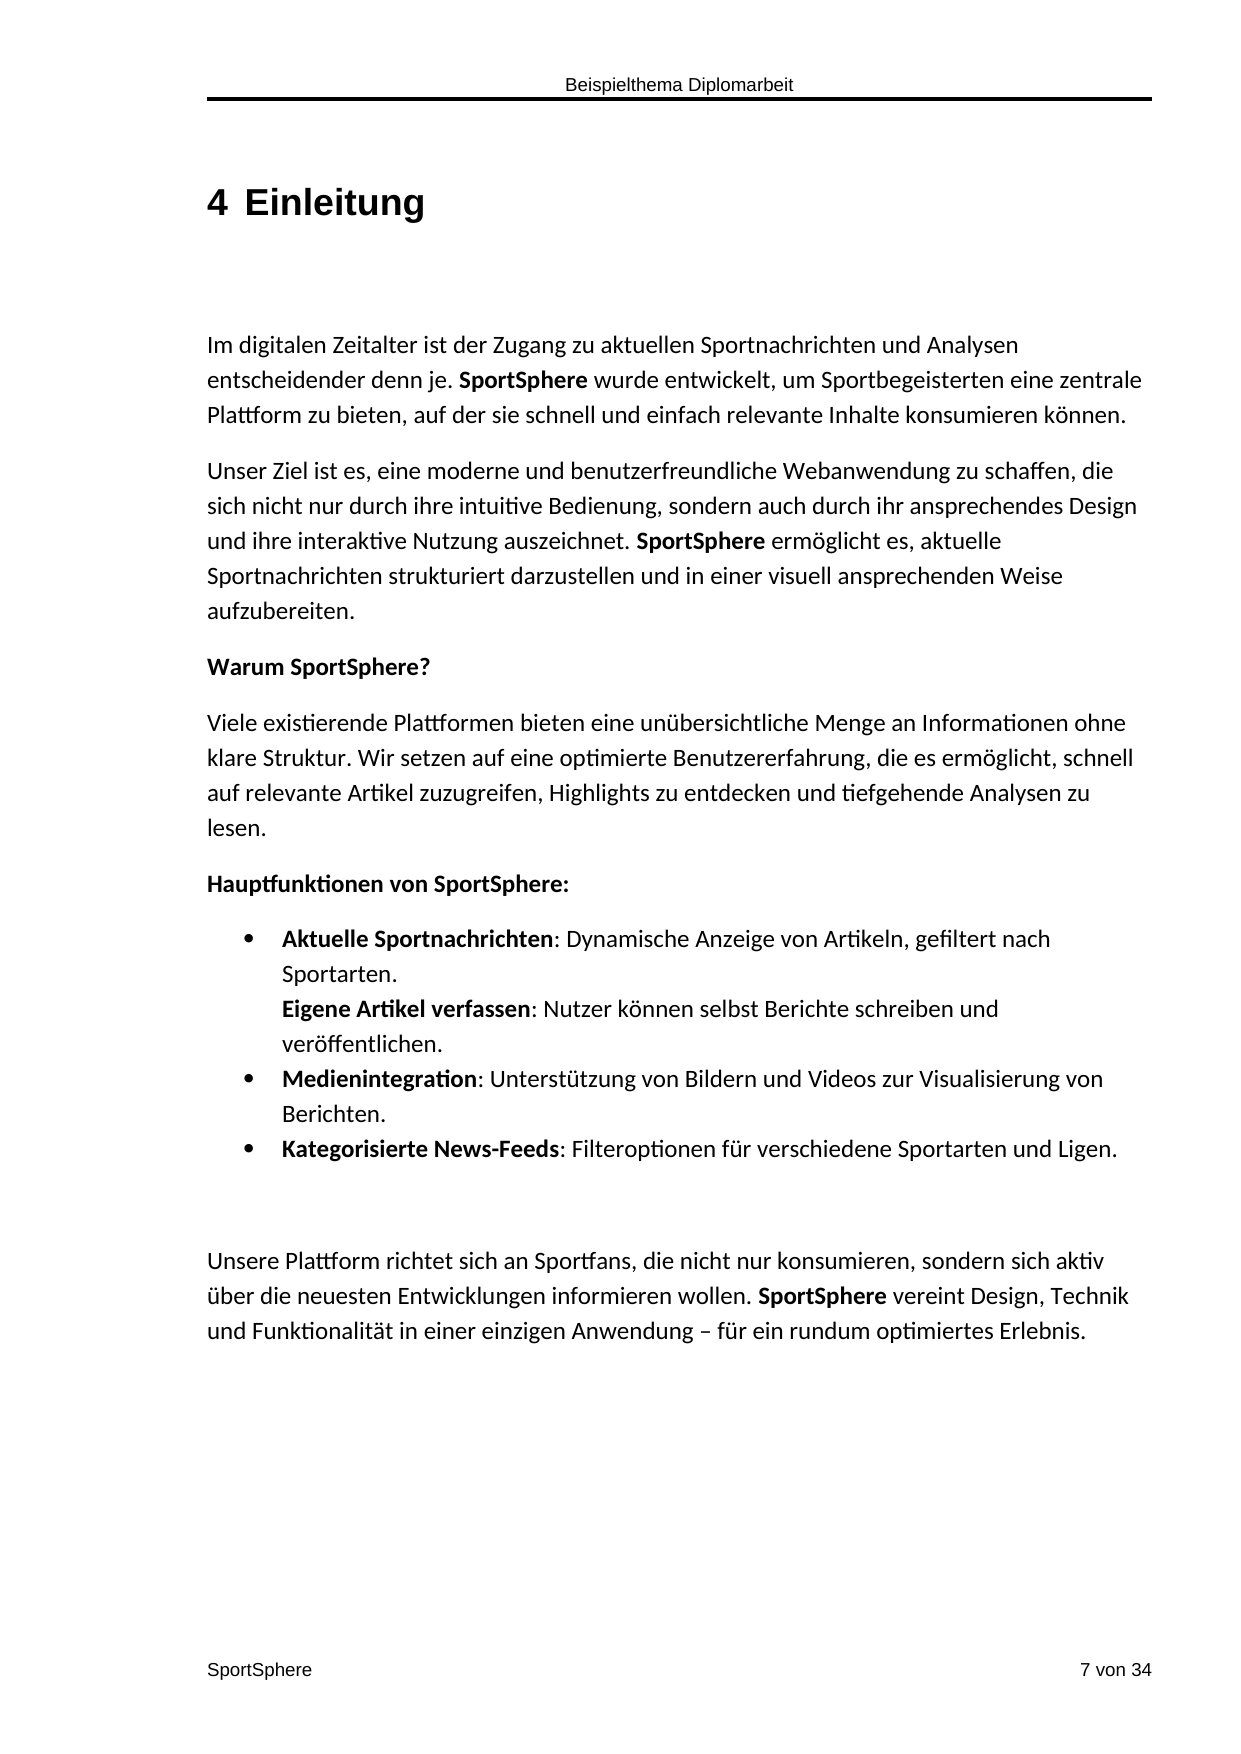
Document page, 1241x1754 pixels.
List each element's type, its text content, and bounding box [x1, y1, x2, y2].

text Warum SportSphere? [207, 651, 1152, 682]
text Hauptfunktionen von SportSphere: [207, 868, 1152, 898]
text Im digitalen Zeitalter ist der Zugang zu aktuellen Sportnachrichten und Analysen entscheidender denn je. SportSphere wurde entwickelt, um Sportbegeisterten eine zentrale Plattform zu bieten, auf der sie schnell und einfach relevante Inhalte konsumieren können. [207, 329, 1152, 430]
text Unsere Plattform richtet sich an Sportfans, die nicht nur konsumieren, sondern sich aktiv über die neuesten Entwicklungen informieren wollen. SportSphere vereint Design, Technik und Funktionalität in einer einzigen Anwendung – für ein rundum optimiertes Erlebnis. [207, 1245, 1152, 1346]
subtitle Einleitung [207, 181, 1152, 224]
list Aktuelle Sportnachrichten: Dynamische Anzeige von Artikeln, gefiltert nach Sportarten. Eigene Artikel verfassen: Nutzer können selbst Berichte schreiben und veröffentlichen. [244, 923, 1152, 1059]
list Medienintegration: Unterstützung von Bildern und Videos zur Visualisierung von Berichten. [244, 1063, 1152, 1129]
list Kategorisierte News-Feeds: Filteroptionen für verschiedene Sportarten und Ligen. [244, 1133, 1152, 1164]
text Unser Ziel ist es, eine moderne und benutzerfreundliche Webanwendung zu schaffen, die sich nicht nur durch ihre intuitive Bedienung, sondern auch durch ihr ansprechendes Design und ihre interaktive Nutzung auszeichnet. SportSphere ermöglicht es, aktuelle Sportnachrichten strukturiert darzustellen und in einer visuell ansprechenden Weise aufzubereiten. [207, 455, 1152, 626]
text Viele existierende Plattformen bieten eine unübersichtliche Menge an Informationen ohne klare Struktur. Wir setzen auf eine optimierte Benutzererfahrung, die es ermöglicht, schnell auf relevante Artikel zuzugreifen, Highlights zu entdecken und tiefgehende Analysen zu lesen. [207, 707, 1152, 842]
